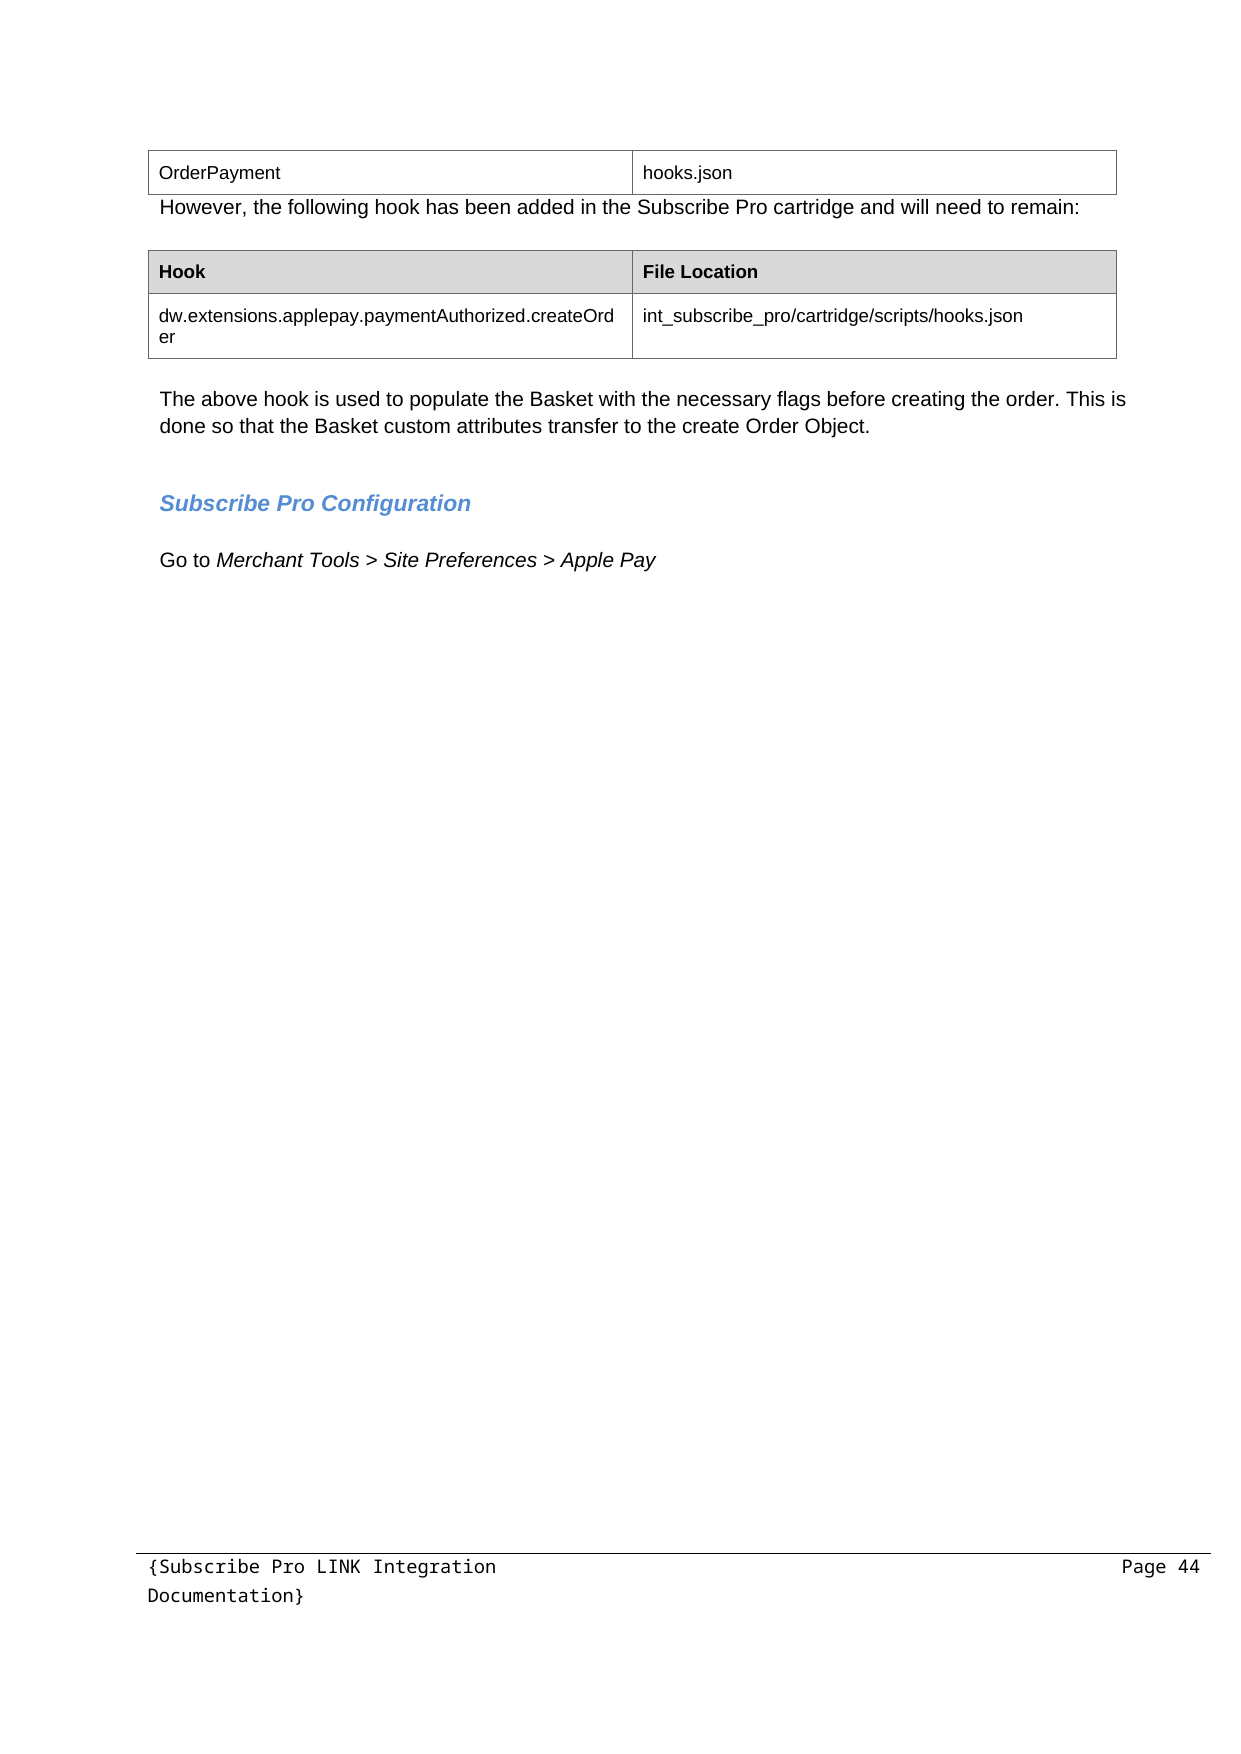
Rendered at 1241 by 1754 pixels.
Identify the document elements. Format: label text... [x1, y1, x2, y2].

table_cell int_subscribe_pro/cartridge/scripts/hooks.json [633, 294, 1116, 358]
table_cell dw.extensions.applepay.paymentAuthorized.createOrder [149, 294, 632, 358]
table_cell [633, 151, 1116, 193]
subtitle Subscribe Pro Configuration [159, 490, 1128, 516]
table_header Hook [149, 251, 632, 293]
text The above hook is used to populate the Basket with the necessary flags before creating the order. This is done so that the Basket custom attributes transfer to the create Order Object. [159, 386, 1128, 438]
text However, the following hook has been added in the Subscribe Pro cartridge and will need to remain: [159, 194, 1128, 218]
text Go to Merchant Tools > Site Preferences > Apple Pay [159, 547, 1128, 571]
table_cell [149, 151, 632, 193]
table_header File Location [633, 251, 1116, 293]
